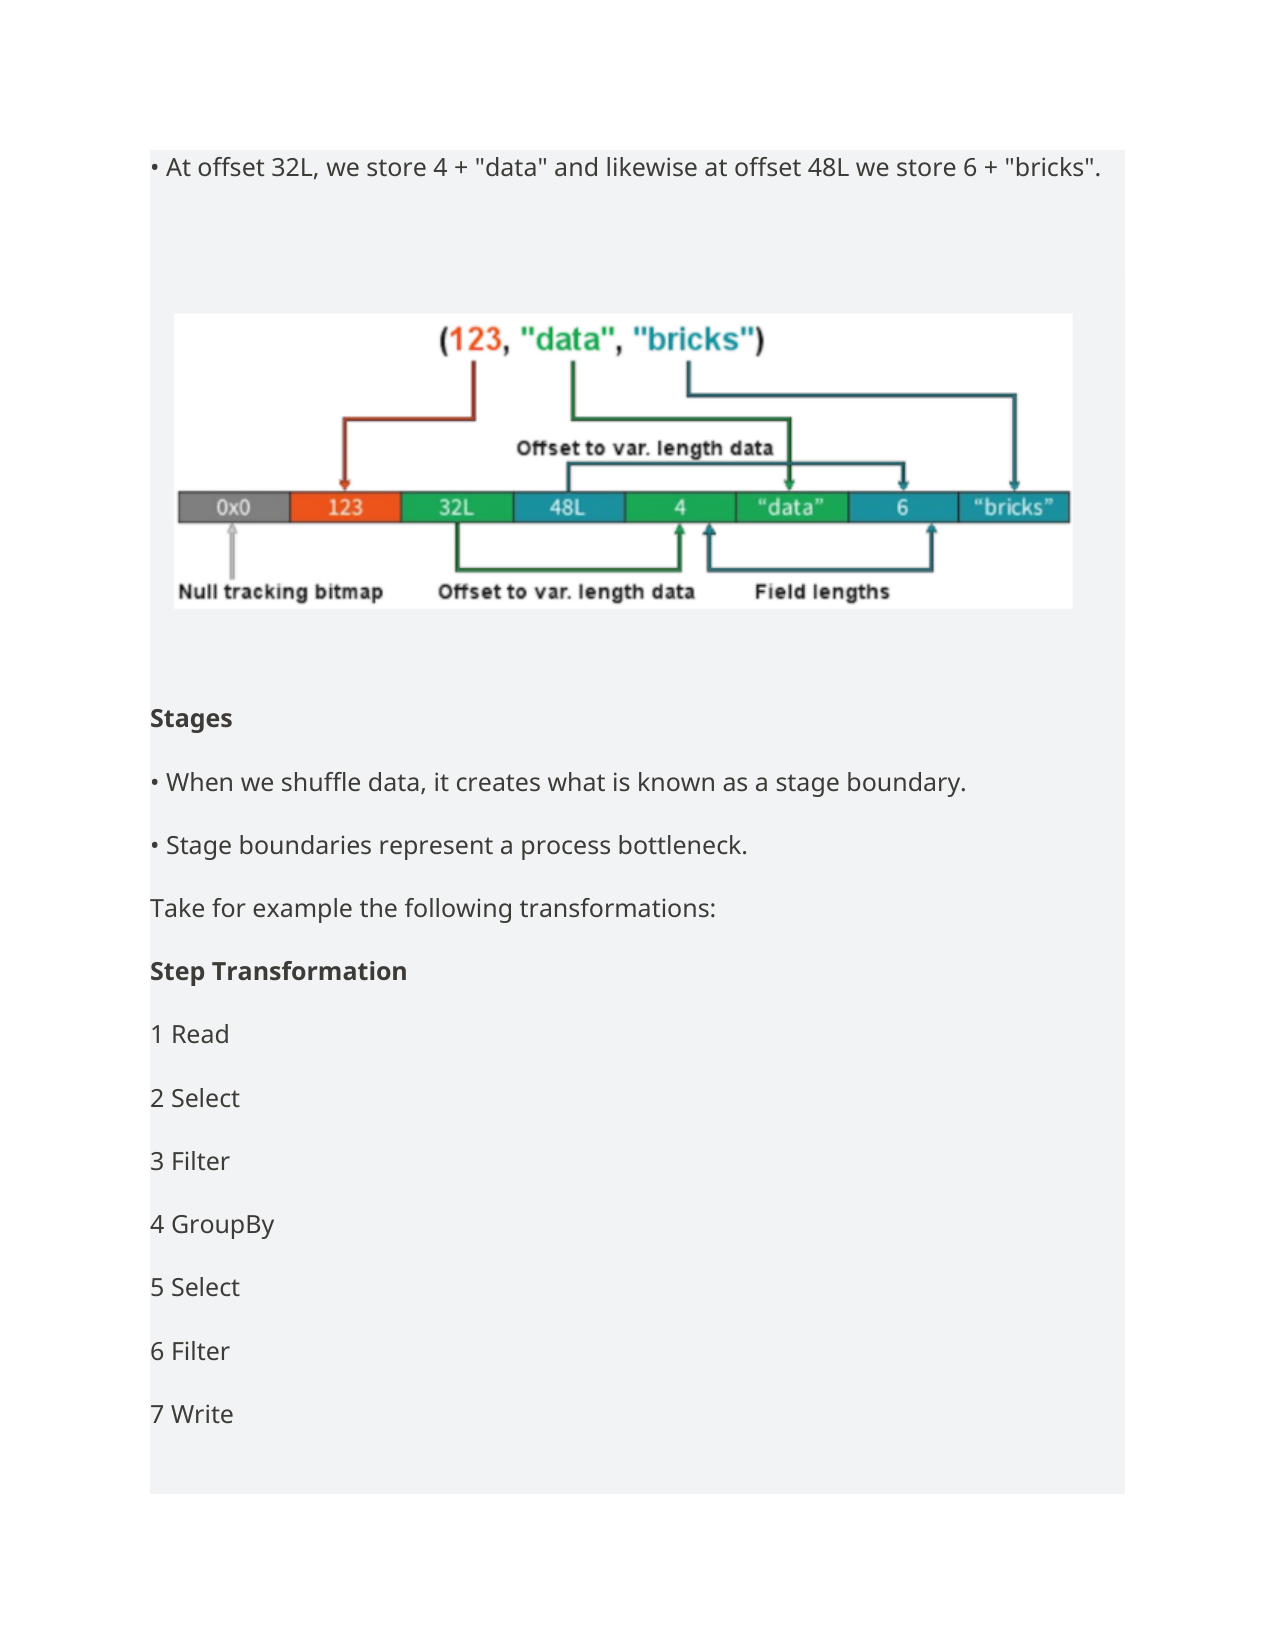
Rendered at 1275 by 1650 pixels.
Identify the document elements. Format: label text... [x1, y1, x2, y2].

text 2 Select [150, 1080, 1125, 1114]
text Step Transformation [150, 954, 1125, 988]
text • When we shuffle data, it creates what is known as a stage boundary. [150, 764, 1125, 798]
text 4 GroupBy [150, 1207, 1125, 1241]
picture [150, 276, 1125, 638]
text 1 Read [150, 1017, 1125, 1051]
text Stages [150, 701, 1125, 735]
text 5 Select [150, 1270, 1125, 1304]
text 6 Filter [150, 1333, 1125, 1367]
text Take for example the following transformations: [150, 891, 1125, 925]
text • Stage boundaries represent a process bottleneck. [150, 827, 1125, 861]
text • At offset 32L, we store 4 + "data" and likewise at offset 48L we store 6 + "bricks". [150, 150, 1125, 184]
text 3 Filter [150, 1143, 1125, 1178]
text 7 Write [150, 1396, 1125, 1431]
